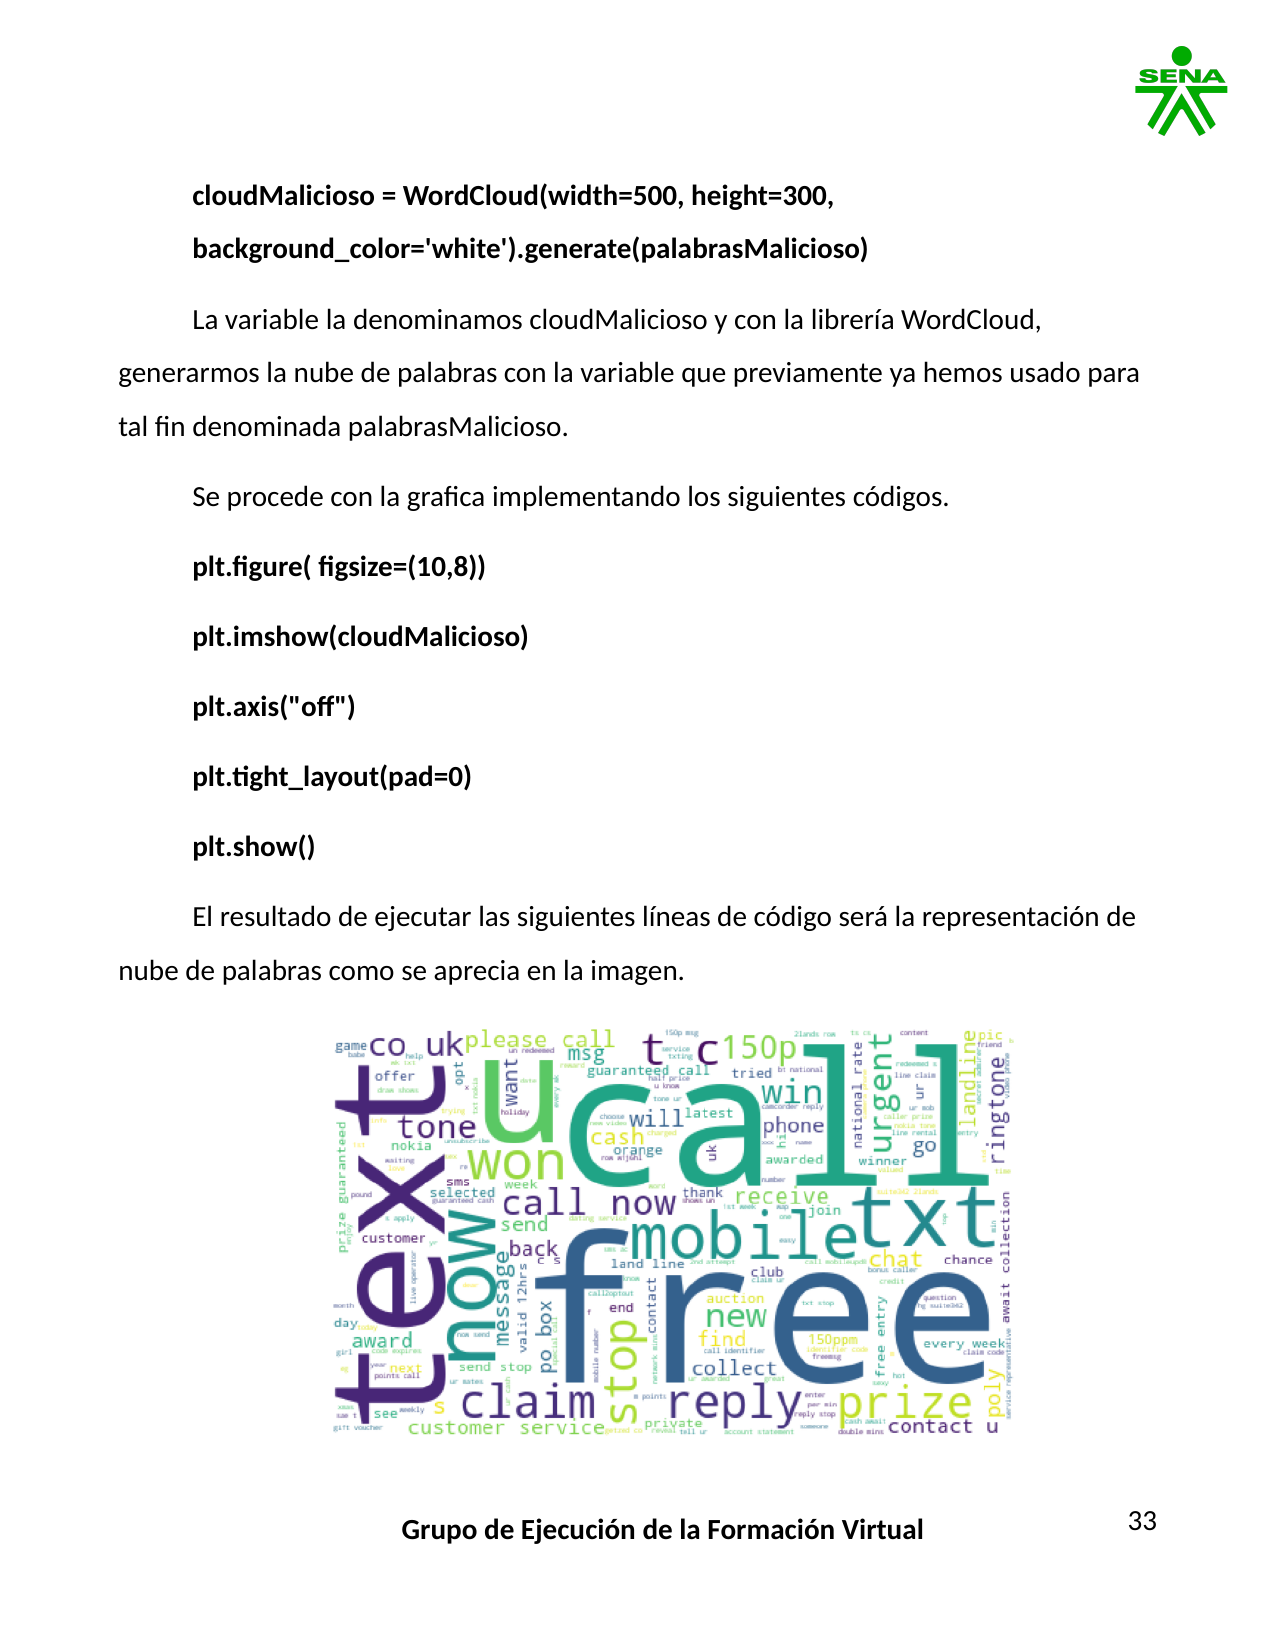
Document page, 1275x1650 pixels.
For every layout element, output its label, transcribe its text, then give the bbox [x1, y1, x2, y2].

text plt.show() [118, 828, 1157, 864]
picture [325, 1021, 1024, 1446]
text plt.axis("off") [118, 688, 1157, 724]
picture [1135, 46, 1228, 136]
text plt.tight_layout(pad=0) [118, 758, 1157, 794]
text La variable la denominamos cloudMalicioso y con la librería WordCloud, generarmos la nube de palabras con la variable que previamente ya hemos usado para tal fin denominada palabrasMalicioso. [118, 301, 1157, 443]
text El resultado de ejecutar las siguientes líneas de código será la representación de nube de palabras como se aprecia en la imagen. [118, 898, 1157, 987]
text Se procede con la grafica implementando los siguientes códigos. [118, 478, 1157, 513]
text cloudMalicioso = WordCloud(width=500, height=300, background_color='white').generate(palabrasMalicioso) [192, 177, 1157, 266]
text plt.figure( figsize=(10,8)) [118, 548, 1157, 583]
text plt.imshow(cloudMalicioso) [118, 618, 1157, 653]
